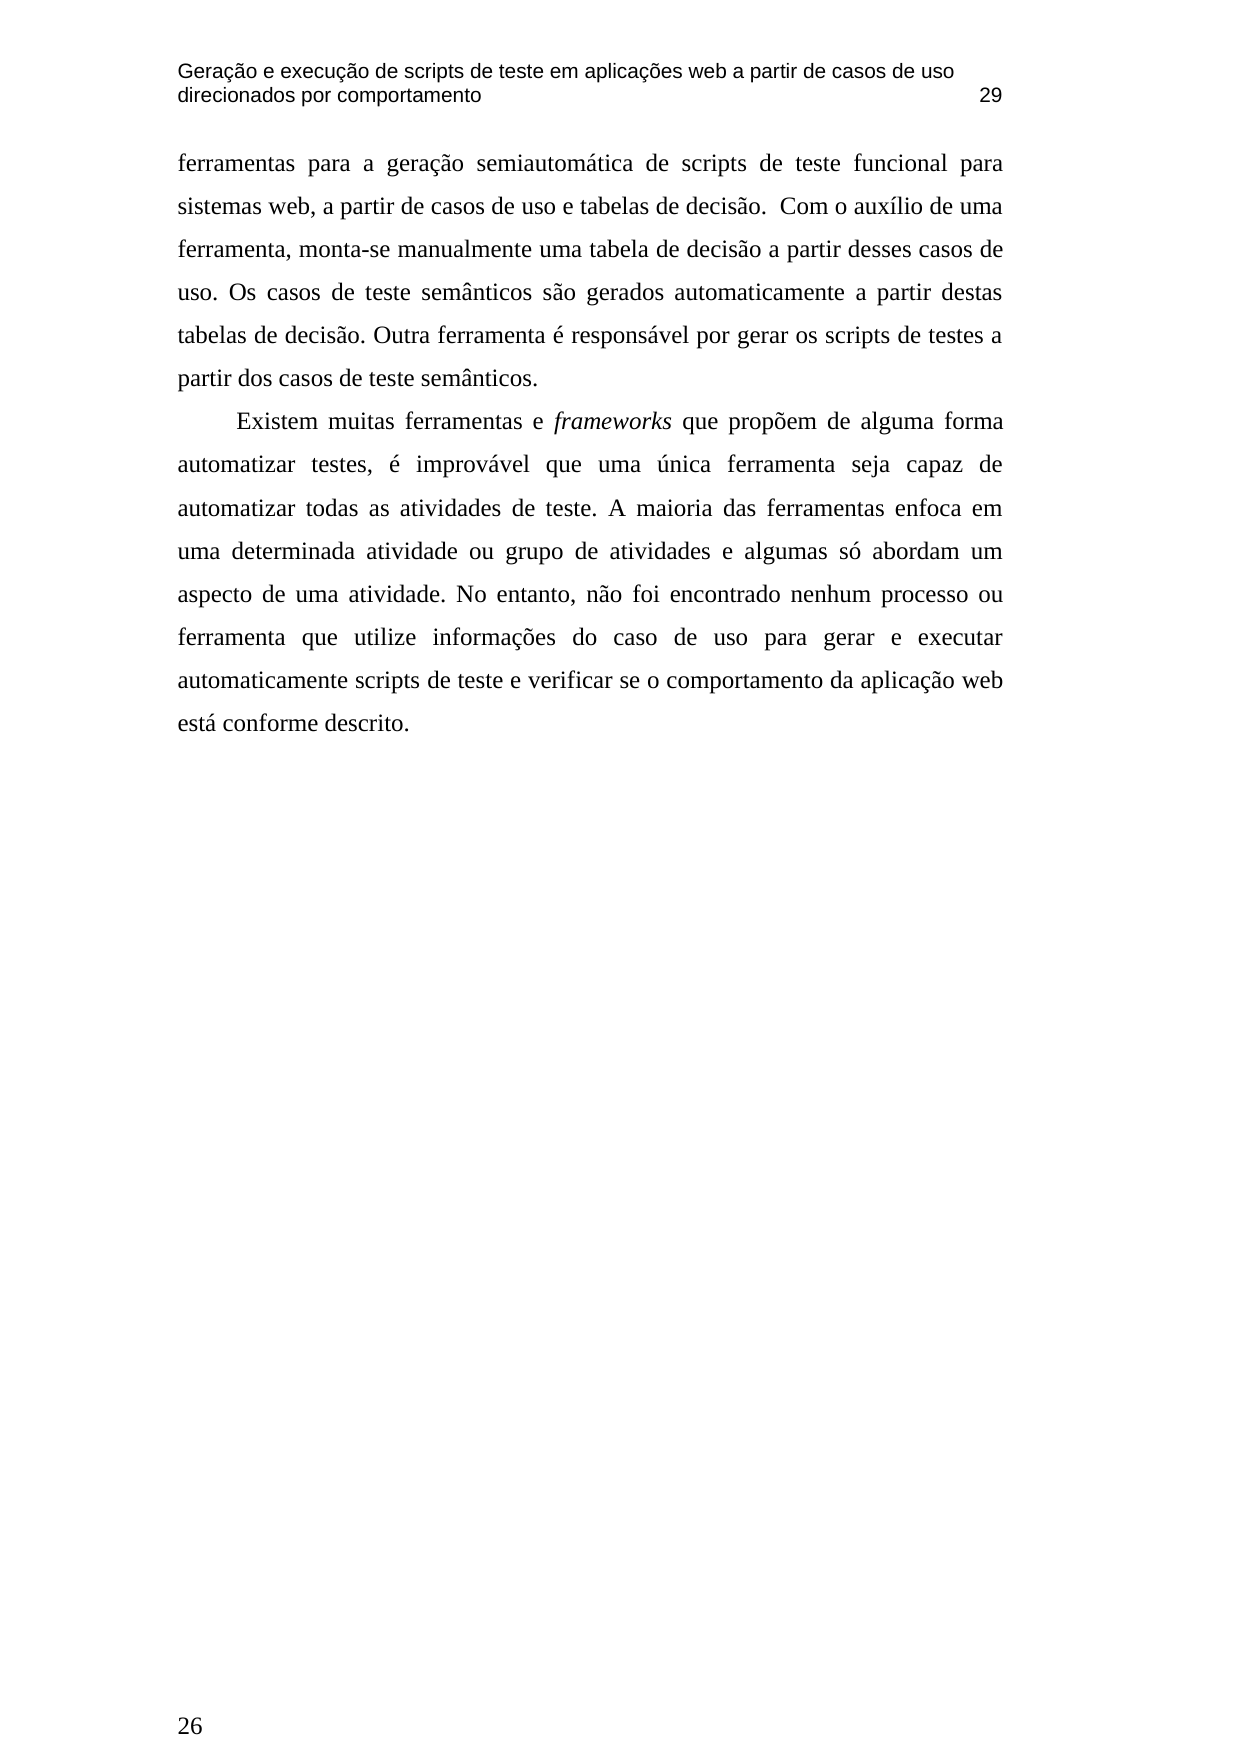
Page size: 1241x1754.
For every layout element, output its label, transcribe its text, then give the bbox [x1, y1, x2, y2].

text Existem muitas ferramentas e frameworks que propõem de alguma forma automatizar testes, é improvável que uma única ferramenta seja capaz de automatizar todas as atividades de teste. A maioria das ferramentas enfoca em uma determinada atividade ou grupo de atividades e algumas só abordam um aspecto de uma atividade. No entanto, não foi encontrado nenhum processo ou ferramenta que utilize informações do caso de uso para gerar e executar automaticamente scripts de teste e verificar se o comportamento da aplicação web está conforme descrito. [177, 406, 1004, 737]
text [177, 148, 1004, 392]
